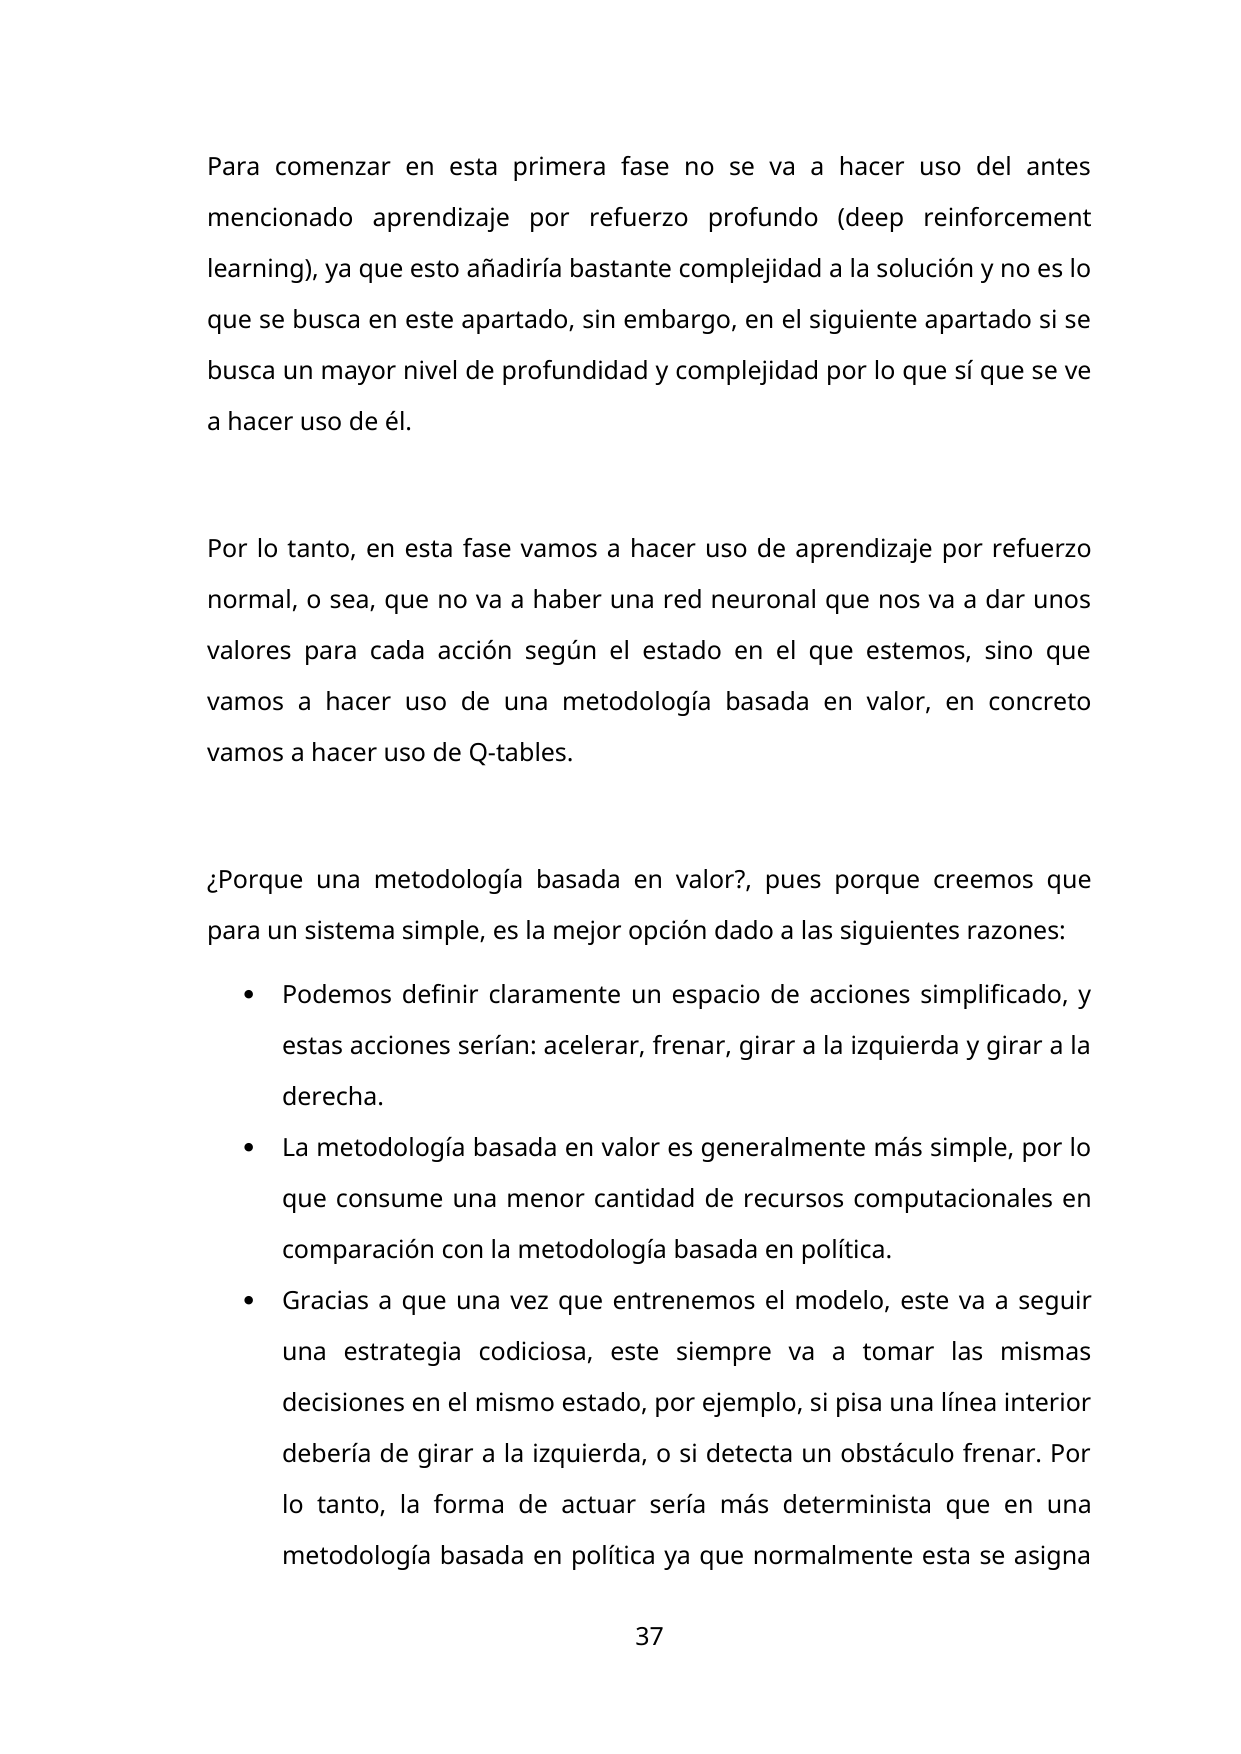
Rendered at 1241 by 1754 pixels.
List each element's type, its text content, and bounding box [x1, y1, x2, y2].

list La metodología basada en valor es generalmente más simple, por lo que consume una menor cantidad de recursos computacionales en comparación con la metodología basada en política. [244, 1129, 1092, 1266]
list Podemos definir claramente un espacio de acciones simplificado, y estas acciones serían: acelerar, frenar, girar a la izquierda y girar a la derecha. [244, 976, 1092, 1113]
text Por lo tanto, en esta fase vamos a hacer uso de aprendizaje por refuerzo normal, o sea, que no va a haber una red neuronal que nos va a dar unos valores para cada acción según el estado en el que estemos, sino que vamos a hacer uso de una metodología basada en valor, en concreto vamos a hacer uso de Q-tables. [207, 531, 1092, 769]
text ¿Porque una metodología basada en valor?, pues porque creemos que para un sistema simple, es la mejor opción dado a las siguientes razones: [207, 862, 1092, 947]
text Para comenzar en esta primera fase no se va a hacer uso del antes mencionado aprendizaje por refuerzo profundo (deep reinforcement learning), ya que esto añadiría bastante complejidad a la solución y no es lo que se busca en este apartado, sin embargo, en el siguiente apartado si se busca un mayor nivel de profundidad y complejidad por lo que sí que se ve a hacer uso de él. [207, 148, 1092, 438]
